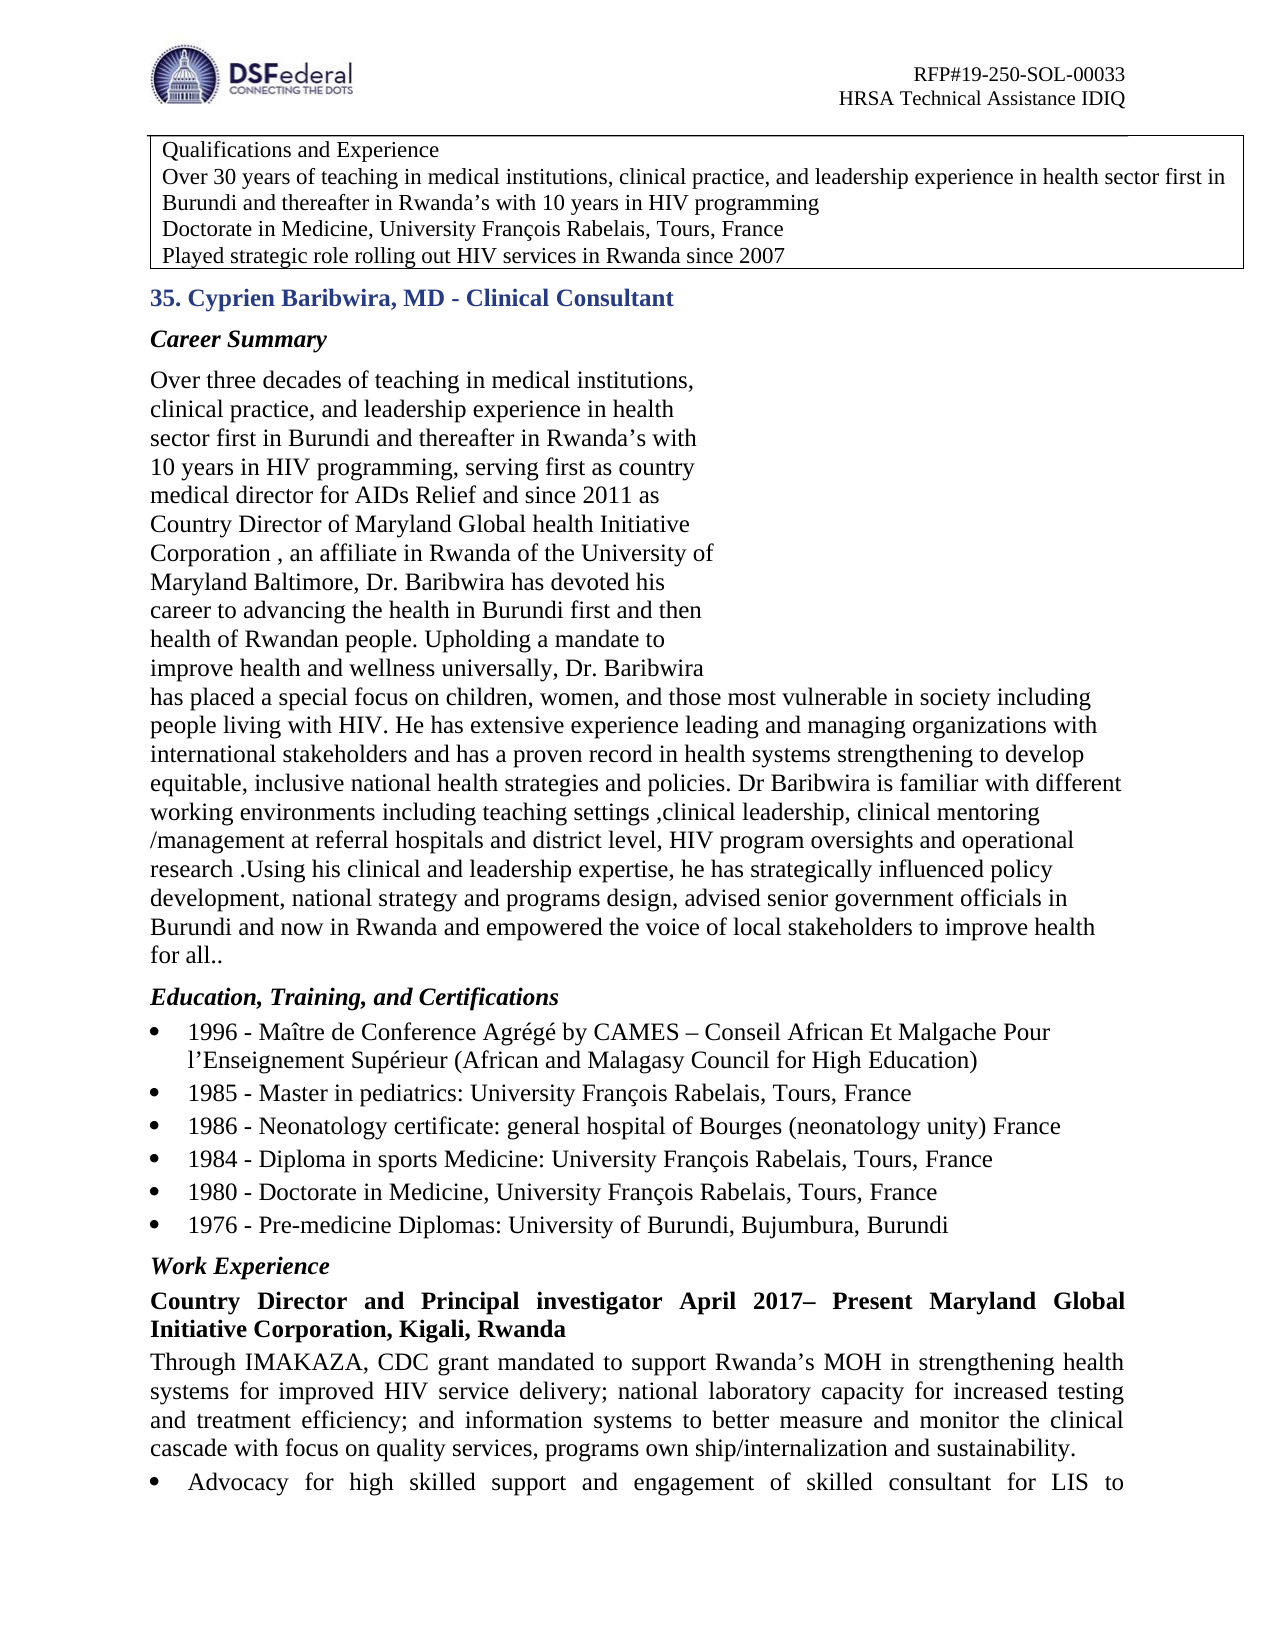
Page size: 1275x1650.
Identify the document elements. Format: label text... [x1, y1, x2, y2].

picture [149, 32, 355, 105]
list 1984 - Diploma in sports Medicine: University François Rabelais, Tours, France [150, 1144, 1244, 1173]
table_header Qualifications and Experience Over 30 years of teaching in medical institutions, clinical practice, and leadership experience in health sector first in Burundi and thereafter in Rwanda’s with 10 years in HIV programming Doctorate in Medicine, University François Rabelais, Tours, France Played strategic role rolling out HIV services in Rwanda since 2007 [151, 136, 1243, 268]
list 1976 - Pre-medicine Diplomas: University of Burundi, Bujumbura, Burundi [150, 1210, 1244, 1238]
text Over three decades of teaching in medical institutions, clinical practice, and leadership experience in health sector first in Burundi and thereafter in Rwanda’s with 10 years in HIV programming, serving first as country medical director for AIDs Relief and since 2011 as Country Director of Maryland Global health Initiative Corporation , an affiliate in Rwanda of the University of Maryland Baltimore, Dr. Baribwira has devoted his career to advancing the health in Burundi first and then health of Rwandan people. Upholding a mandate to improve health and wellness universally, Dr. Baribwira [150, 365, 716, 682]
text has placed a special focus on children, women, and those most vulnerable in society including people living with HIV. He has extensive experience leading and managing organizations with international stakeholders and has a proven record in health systems strengthening to develop equitable, inclusive national health strategies and policies. Dr Baribwira is familiar with different working environments including teaching settings ,clinical leadership, clinical mentoring [150, 682, 1124, 825]
text Country Director and Principal investigator April 2017– Present Maryland Global Initiative Corporation, Kigali, Rwanda [150, 1286, 1125, 1343]
subtitle Career Summary [150, 324, 1244, 353]
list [150, 1467, 1126, 1495]
list 1996 - Maître de Conference Agrégé by CAMES – Conseil African Et Malgache Pour l’Enseignement Supérieur (African and Malagasy Council for High Education) [150, 1017, 1125, 1074]
list 1985 - Master in pediatrics: University François Rabelais, Tours, France [150, 1078, 1244, 1107]
list 1986 - Neonatology certificate: general hospital of Bourges (neonatology unity) France [150, 1111, 1244, 1140]
subtitle Work Experience [150, 1251, 1244, 1279]
list 1980 - Doctorate in Medicine, University François Rabelais, Tours, France [150, 1177, 1244, 1206]
text /management at referral hospitals and district level, HIV program oversights and operational research .Using his clinical and leadership expertise, he has strategically influenced policy development, national strategy and programs design, advised senior government officials in Burundi and now in Rwanda and empowered the voice of local stakeholders to improve health for all.. [150, 825, 1098, 969]
subtitle Education, Training, and Certifications [150, 982, 1244, 1010]
list Cyprien Baribwira, MD - Clinical Consultant [150, 283, 1244, 312]
text Through IMAKAZA, CDC grant mandated to support Rwanda’s MOH in strengthening health systems for improved HIV service delivery; national laboratory capacity for increased testing and treatment efficiency; and information systems to better measure and monitor the clinical cascade with focus on quality services, programs own ship/internalization and sustainability. [150, 1347, 1125, 1462]
